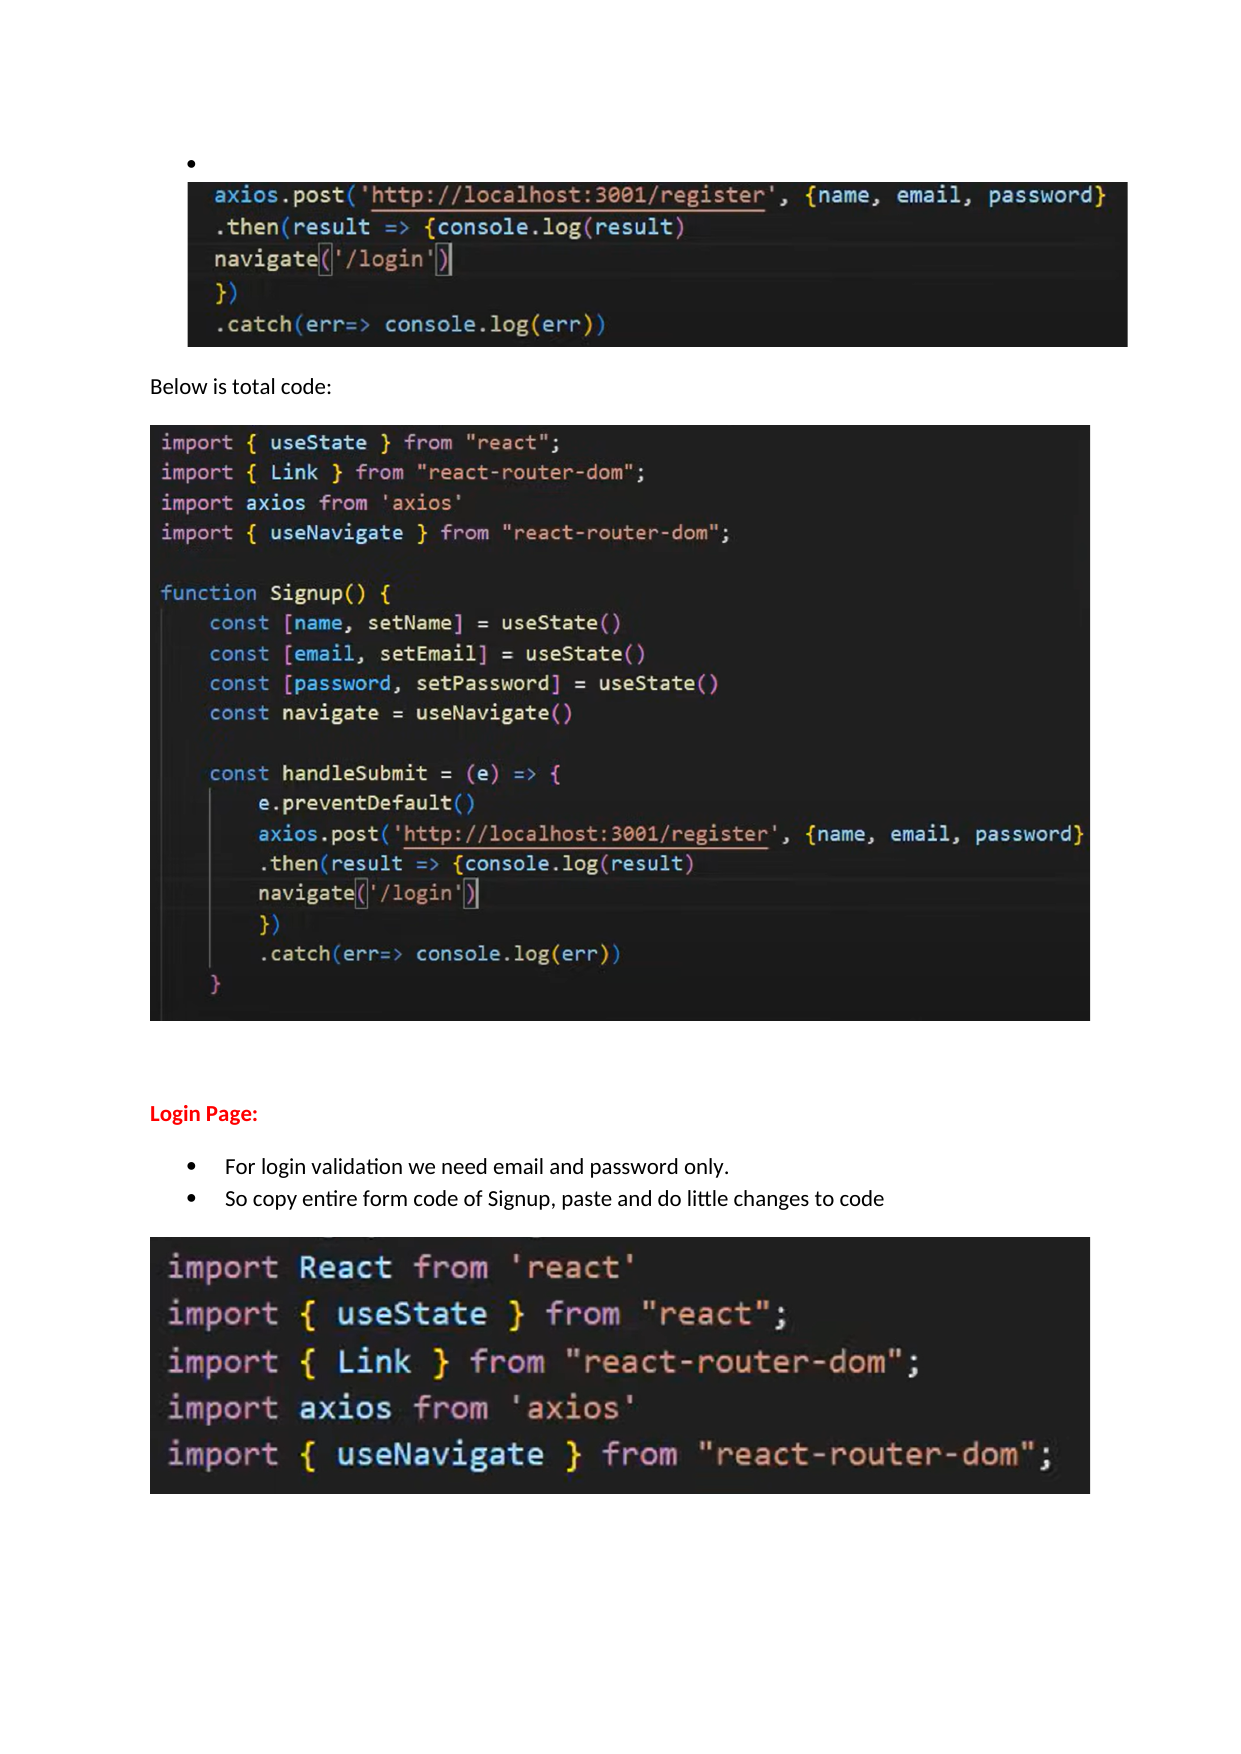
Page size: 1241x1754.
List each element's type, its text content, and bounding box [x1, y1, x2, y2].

picture [150, 425, 1091, 1021]
list For login validation we need email and password only. [187, 1152, 1090, 1180]
text Below is total code: [150, 372, 1090, 400]
picture [187, 182, 1128, 347]
picture [150, 1237, 1091, 1494]
list So copy entire form code of Signup, paste and do little changes to code [187, 1184, 1090, 1212]
text Login Page: [150, 1099, 1090, 1127]
